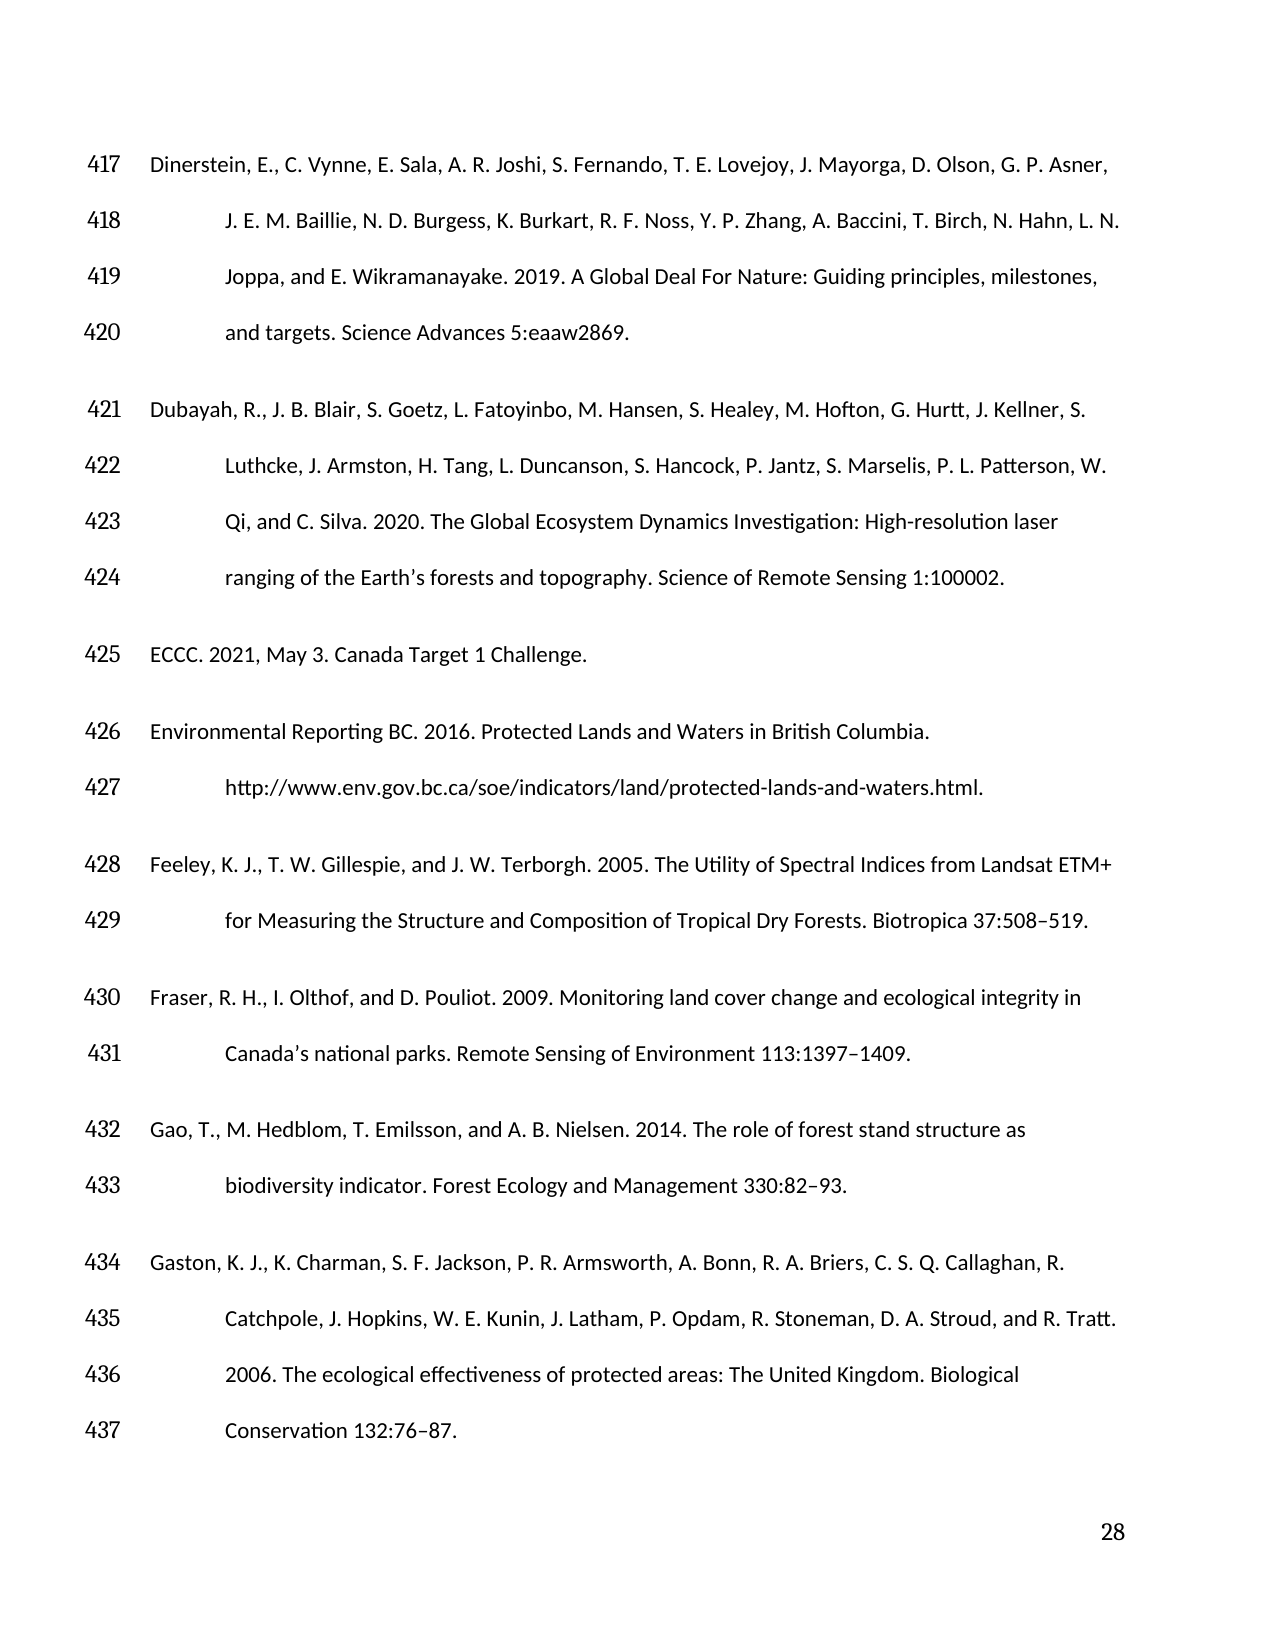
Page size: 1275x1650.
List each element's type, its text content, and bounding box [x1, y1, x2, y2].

text Gao, T., M. Hedblom, T. Emilsson, and A. B. Nielsen. 2014. The role of forest stand structure as biodiversity indicator. Forest Ecology and Management 330:82–93. [150, 1116, 1125, 1200]
text Feeley, K. J., T. W. Gillespie, and J. W. Terborgh. 2005. The Utility of Spectral Indices from Landsat ETM+ for Measuring the Structure and Composition of Tropical Dry Forests. Biotropica 37:508–519. [150, 850, 1125, 934]
text Dubayah, R., J. B. Blair, S. Goetz, L. Fatoyinbo, M. Hansen, S. Healey, M. Hofton, G. Hurtt, J. Kellner, S. Luthcke, J. Armston, H. Tang, L. Duncanson, S. Hancock, P. Jantz, S. Marselis, P. L. Patterson, W. Qi, and C. Silva. 2020. The Global Ecosystem Dynamics Investigation: High-resolution laser ranging of the Earth’s forests and topography. Science of Remote Sensing 1:100002. [150, 395, 1125, 591]
text Dinerstein, E., C. Vynne, E. Sala, A. R. Joshi, S. Fernando, T. E. Lovejoy, J. Mayorga, D. Olson, G. P. Asner, J. E. M. Baillie, N. D. Burgess, K. Burkart, R. F. Noss, Y. P. Zhang, A. Baccini, T. Birch, N. Hahn, L. N. Joppa, and E. Wikramanayake. 2019. A Global Deal For Nature: Guiding principles, milestones, and targets. Science Advances 5:eaaw2869. [150, 150, 1125, 346]
text Environmental Reporting BC. 2016. Protected Lands and Waters in British Columbia. http://www.env.gov.bc.ca/soe/indicators/land/protected-lands-and-waters.html. [150, 717, 1125, 801]
text Gaston, K. J., K. Charman, S. F. Jackson, P. R. Armsworth, A. Bonn, R. A. Briers, C. S. Q. Callaghan, R. Catchpole, J. Hopkins, W. E. Kunin, J. Latham, P. Opdam, R. Stoneman, D. A. Stroud, and R. Tratt. 2006. The ecological effectiveness of protected areas: The United Kingdom. Biological Conservation 132:76–87. [150, 1248, 1125, 1445]
text ECCC. 2021, May 3. Canada Target 1 Challenge. [150, 640, 1125, 668]
text Fraser, R. H., I. Olthof, and D. Pouliot. 2009. Monitoring land cover change and ecological integrity in Canada’s national parks. Remote Sensing of Environment 113:1397–1409. [150, 983, 1125, 1067]
